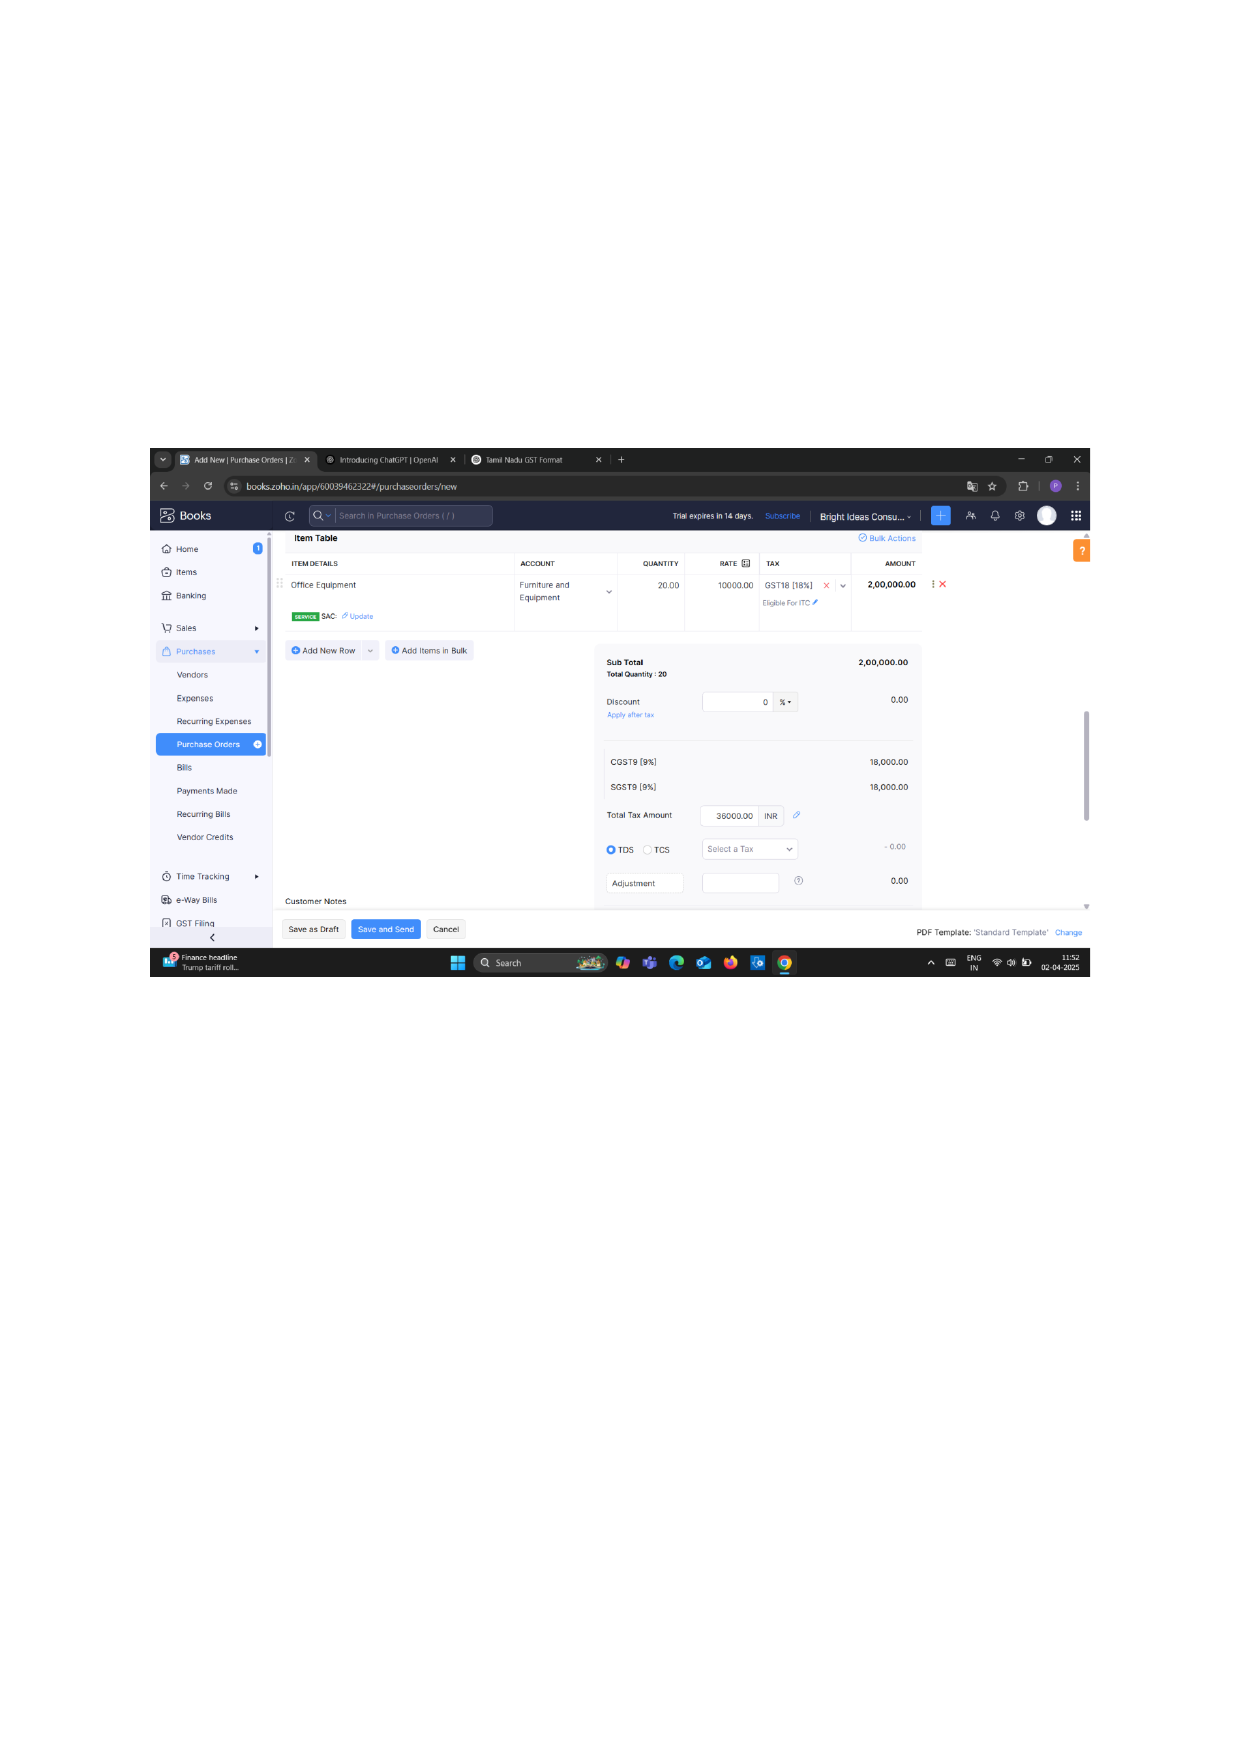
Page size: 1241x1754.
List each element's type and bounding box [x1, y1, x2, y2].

picture [150, 448, 1091, 977]
